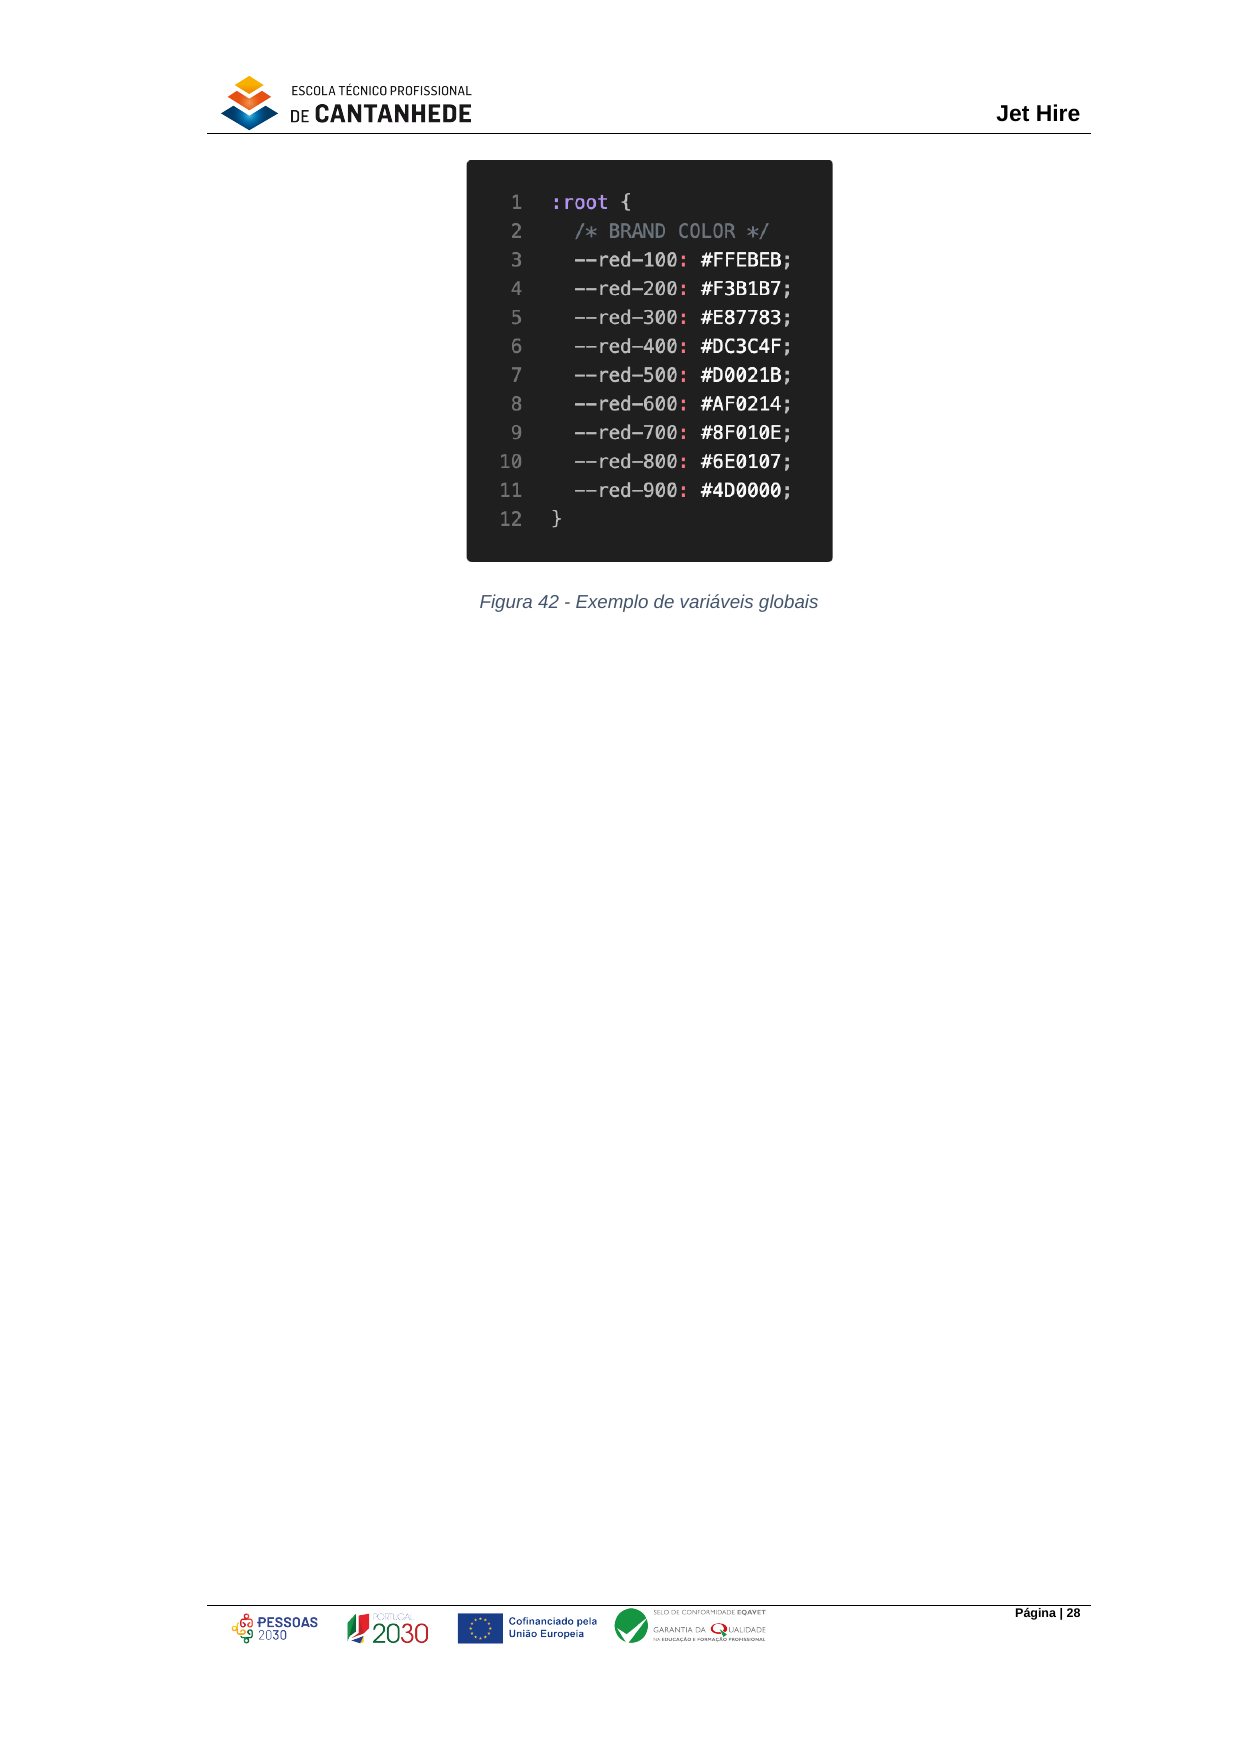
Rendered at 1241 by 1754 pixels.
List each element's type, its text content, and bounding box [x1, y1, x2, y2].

picture [466, 160, 833, 562]
picture [218, 1606, 608, 1654]
picture [218, 73, 475, 133]
text Figura 42 - Exemplo de variáveis globais [207, 591, 1092, 613]
picture [614, 1608, 766, 1643]
